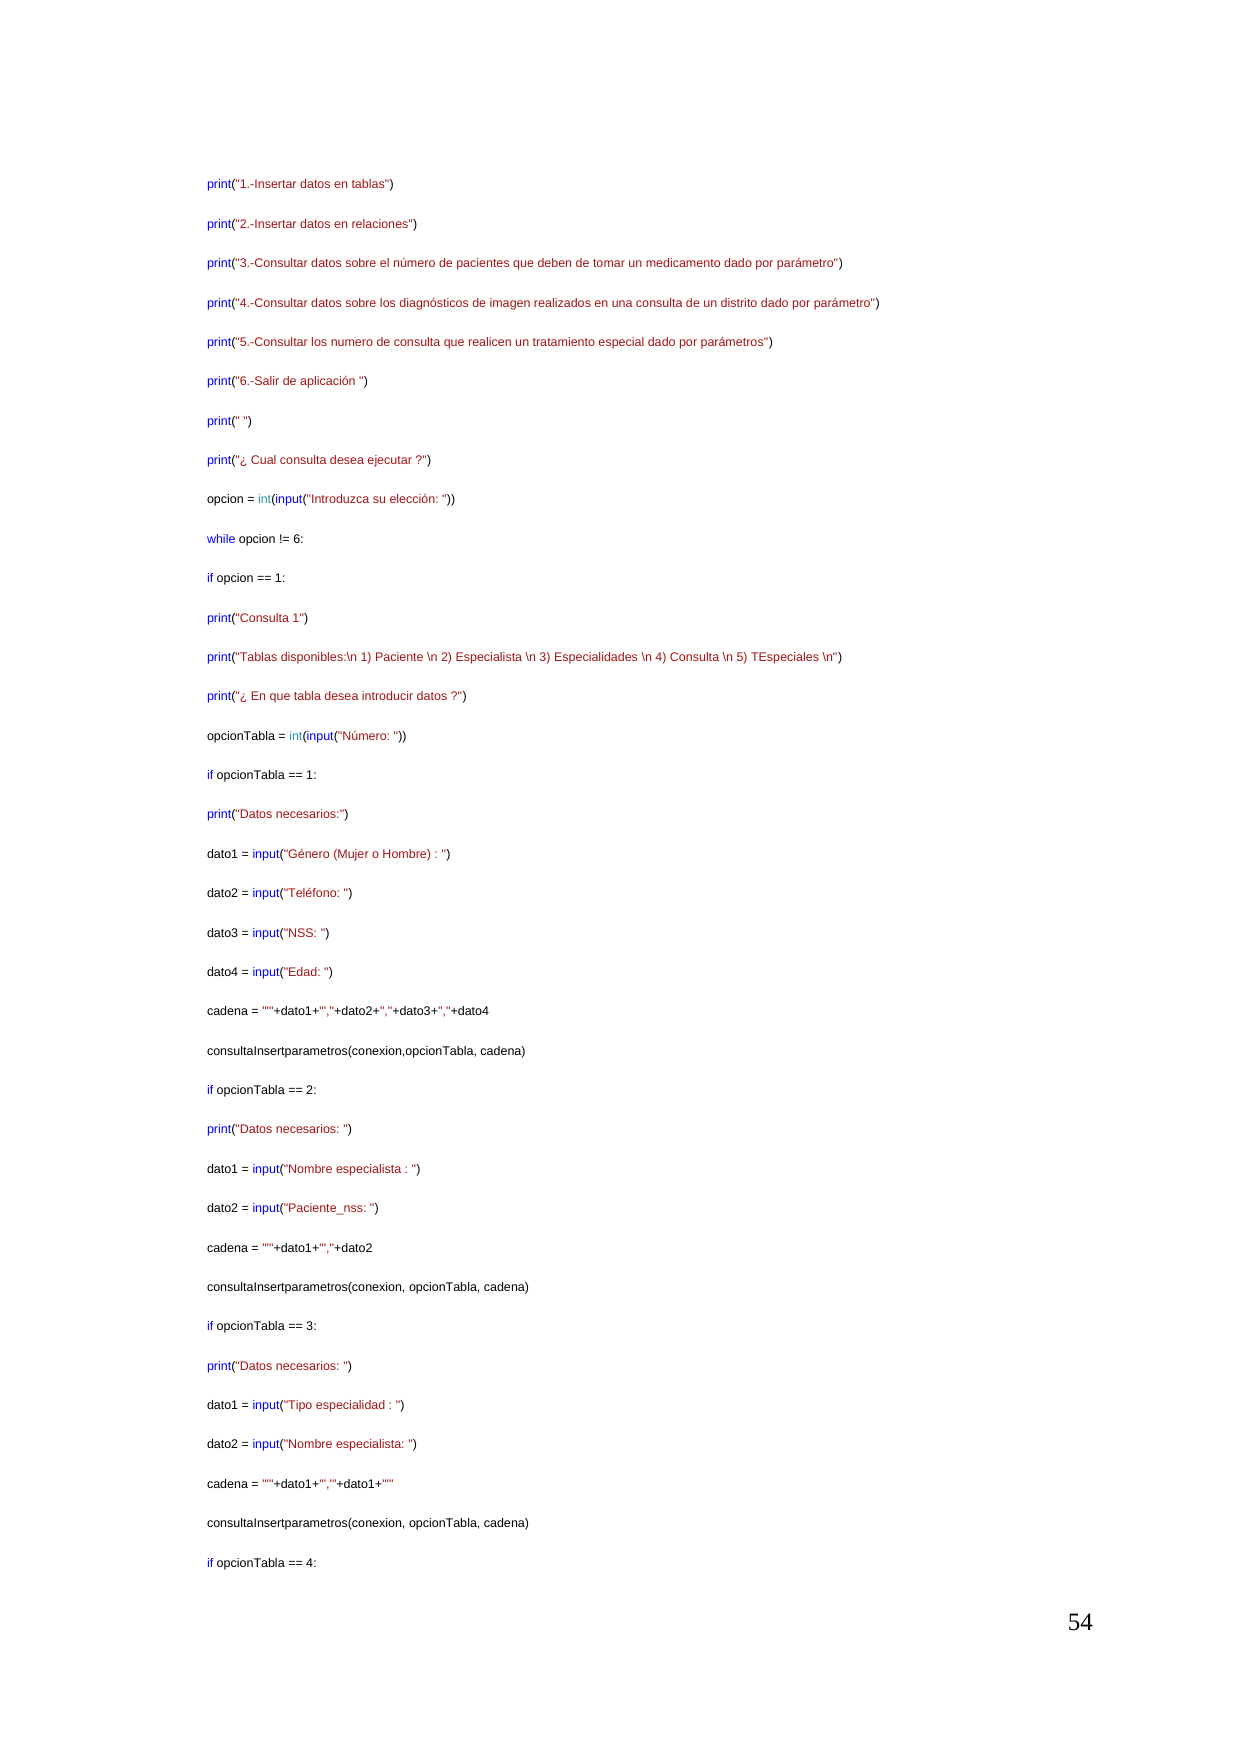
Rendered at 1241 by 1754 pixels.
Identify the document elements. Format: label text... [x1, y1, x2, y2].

text while opcion != 6: [207, 532, 1092, 546]
text dato1 = input("Nombre especialista : ") [207, 1162, 1092, 1176]
text if opcionTabla == 1: [207, 768, 1092, 782]
text dato1 = input("Género (Mujer o Hombre) : ") [207, 847, 1092, 861]
text dato2 = input("Teléfono: ") [207, 886, 1092, 900]
text if opcionTabla == 3: [207, 1319, 1092, 1333]
text opcion = int(input("Introduzca su elección: ")) [207, 492, 1092, 507]
text dato1 = input("Tipo especialidad : ") [207, 1398, 1092, 1412]
text print("6.-Salir de aplicación ") [207, 374, 1092, 388]
text if opcionTabla == 4: [207, 1555, 1092, 1570]
text print("4.-Consultar datos sobre los diagnósticos de imagen realizados en una consulta de un distrito dado por parámetro") [207, 295, 1092, 310]
text print("2.-Insertar datos en relaciones") [207, 217, 1092, 231]
text cadena = "'"+dato1+"',"+dato2 [207, 1240, 1092, 1255]
text dato2 = input("Paciente_nss: ") [207, 1201, 1092, 1215]
text print("Datos necesarios:") [207, 807, 1092, 822]
text print("1.-Insertar datos en tablas") [207, 177, 1092, 192]
text dato4 = input("Edad: ") [207, 965, 1092, 979]
text print("¿ En que tabla desea introducir datos ?") [207, 689, 1092, 703]
text print("Datos necesarios: ") [207, 1358, 1092, 1373]
text print("Consulta 1") [207, 610, 1092, 625]
text print("Datos necesarios: ") [207, 1122, 1092, 1137]
text print("5.-Consultar los numero de consulta que realicen un tratamiento especial dado por parámetros") [207, 335, 1092, 349]
text cadena = "'"+dato1+"','"+dato1+"'" [207, 1477, 1092, 1491]
text dato2 = input("Nombre especialista: ") [207, 1437, 1092, 1452]
text print("3.-Consultar datos sobre el número de pacientes que deben de tomar un medicamento dado por parámetro") [207, 256, 1092, 270]
text consultaInsertparametros(conexion, opcionTabla, cadena) [207, 1280, 1092, 1294]
text consultaInsertparametros(conexion, opcionTabla, cadena) [207, 1516, 1092, 1530]
text cadena = "'"+dato1+"',"+dato2+","+dato3+","+dato4 [207, 1004, 1092, 1018]
text print(" ") [207, 413, 1092, 428]
text opcionTabla = int(input("Número: ")) [207, 728, 1092, 743]
text if opcion == 1: [207, 571, 1092, 585]
text print("Tablas disponibles:\n 1) Paciente \n 2) Especialista \n 3) Especialidades \n 4) Consulta \n 5) TEspeciales \n") [207, 650, 1092, 664]
text print("¿ Cual consulta desea ejecutar ?") [207, 453, 1092, 467]
text dato3 = input("NSS: ") [207, 925, 1092, 940]
text if opcionTabla == 2: [207, 1083, 1092, 1097]
text consultaInsertparametros(conexion,opcionTabla, cadena) [207, 1043, 1092, 1058]
